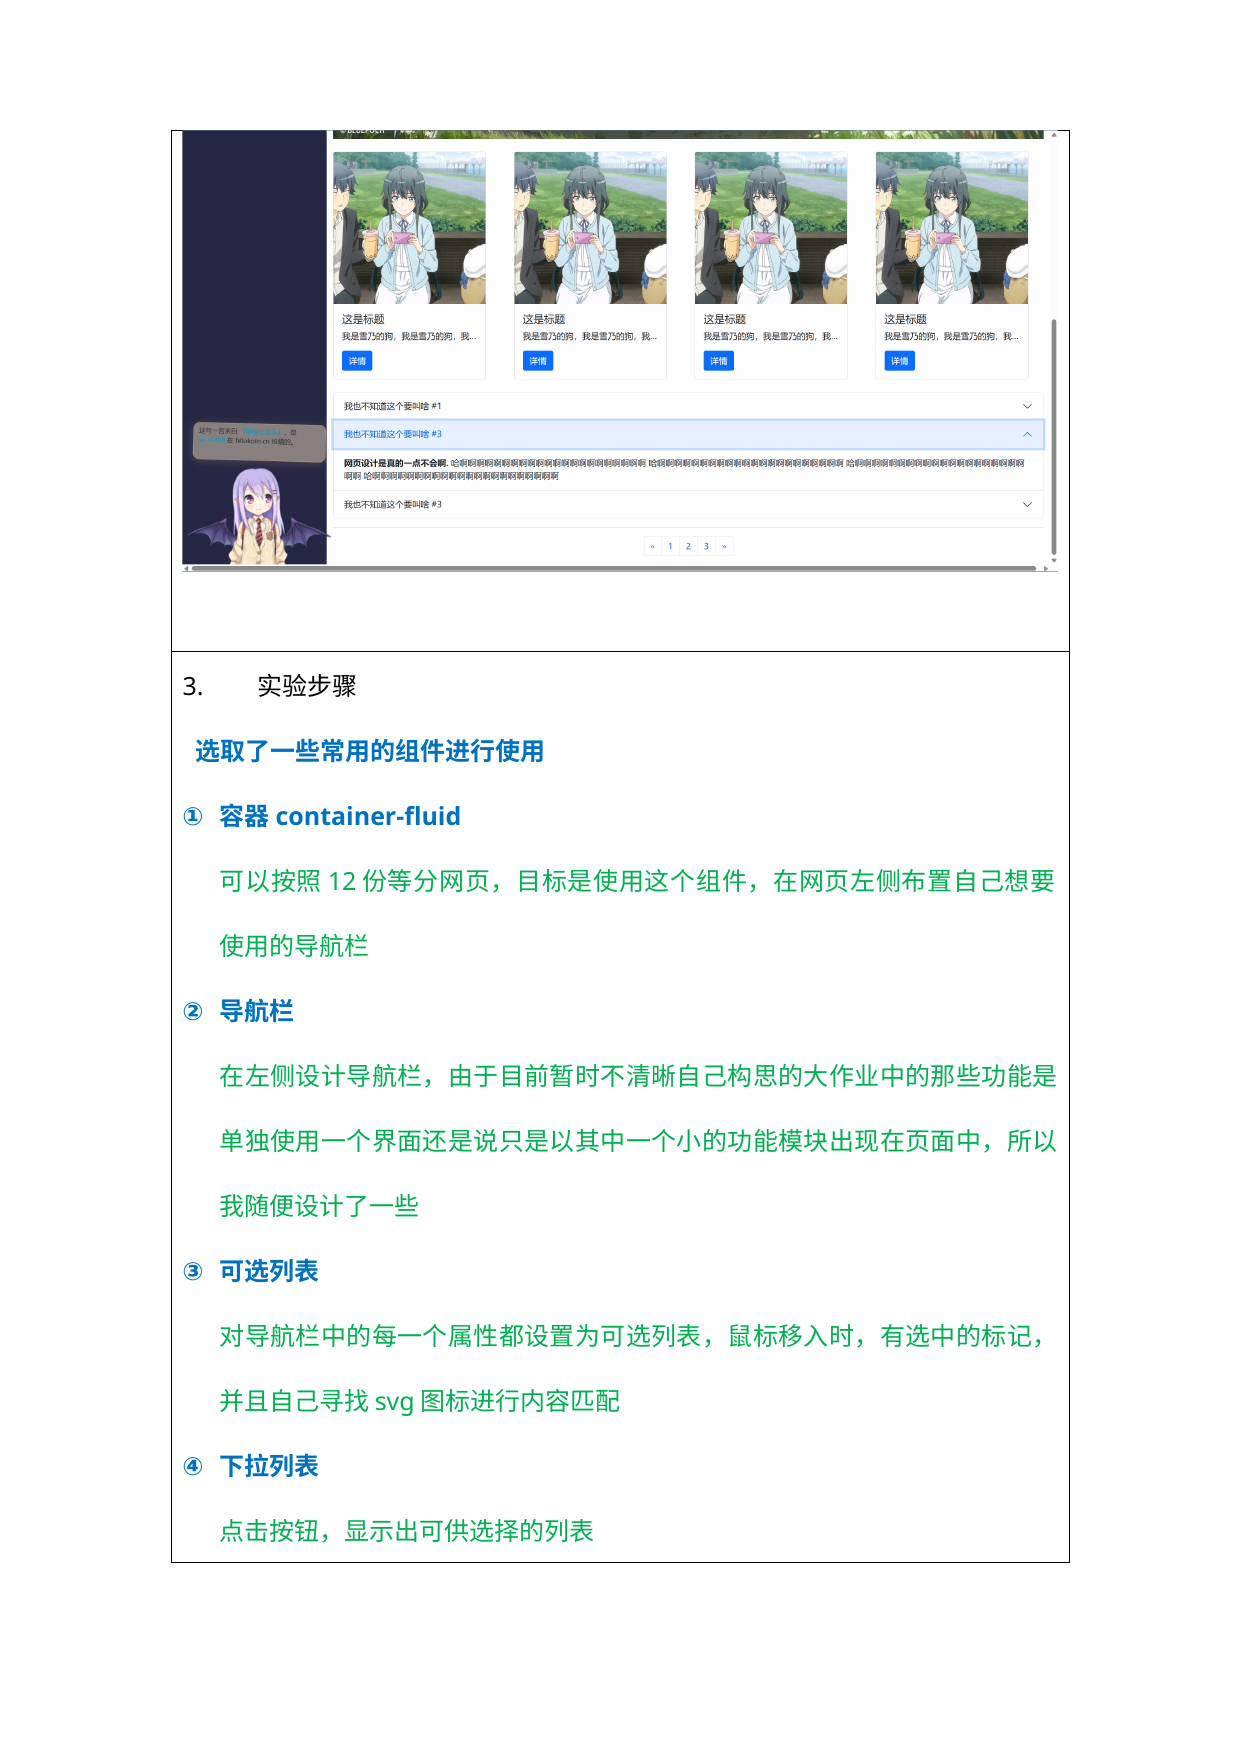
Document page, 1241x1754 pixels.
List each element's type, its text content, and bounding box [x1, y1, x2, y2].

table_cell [172, 652, 1069, 1562]
picture [182, 130, 1058, 572]
table_cell 实验原理和内容 查阅bootstrap官网，利用bootstrap提供的组件进行网页的搭建 [172, 131, 1069, 651]
